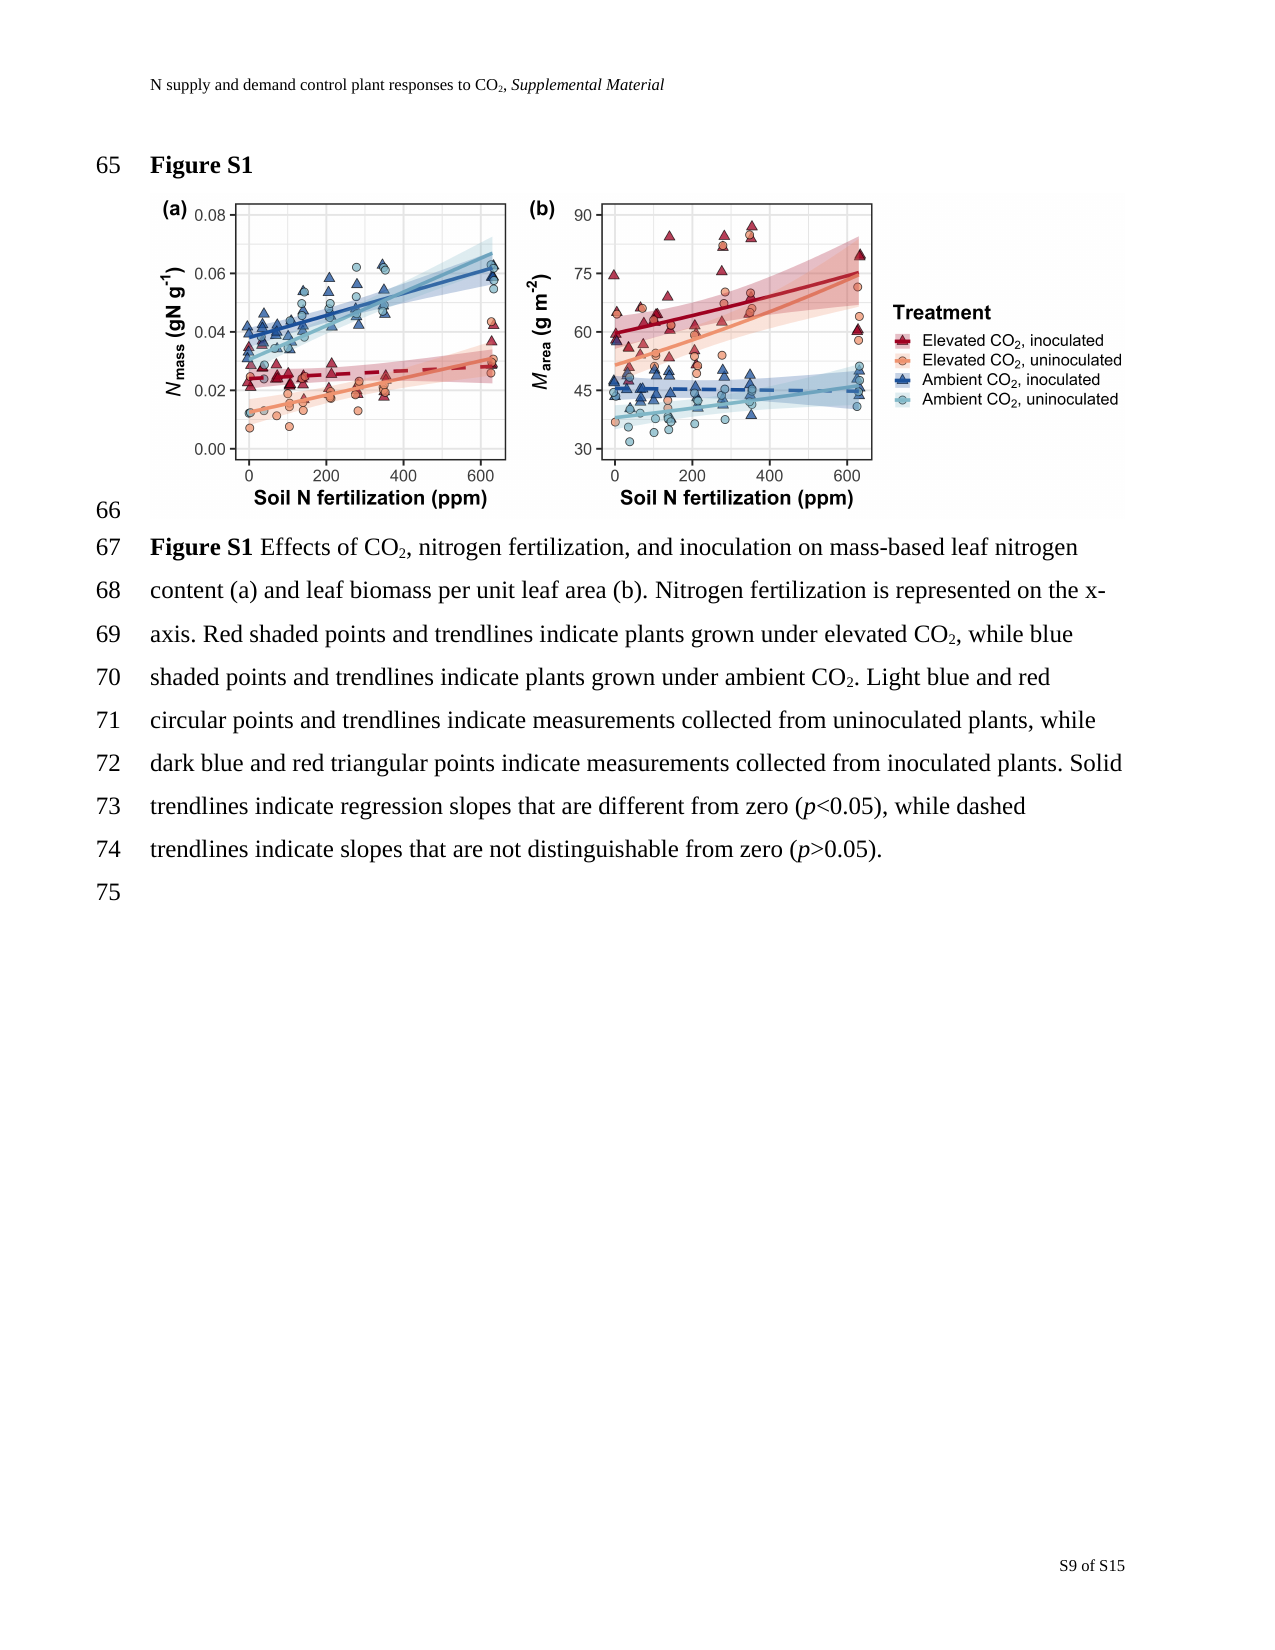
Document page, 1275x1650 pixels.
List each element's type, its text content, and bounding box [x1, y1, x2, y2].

text Figure S1 [150, 150, 1125, 179]
picture [150, 193, 1125, 519]
text Figure S1 Effects of CO2, nitrogen fertilization, and inoculation on mass-based leaf nitrogen content (a) and leaf biomass per unit leaf area (b). Nitrogen fertilization is represented on the x-axis. Red shaded points and trendlines indicate plants grown under elevated CO2, while blue shaded points and trendlines indicate plants grown under ambient CO2. Light blue and red circular points and trendlines indicate measurements collected from uninoculated plants, while dark blue and red triangular points indicate measurements collected from inoculated plants. Solid trendlines indicate regression slopes that are different from zero (p<0.05), while dashed trendlines indicate slopes that are not distinguishable from zero (p>0.05). [150, 532, 1125, 863]
